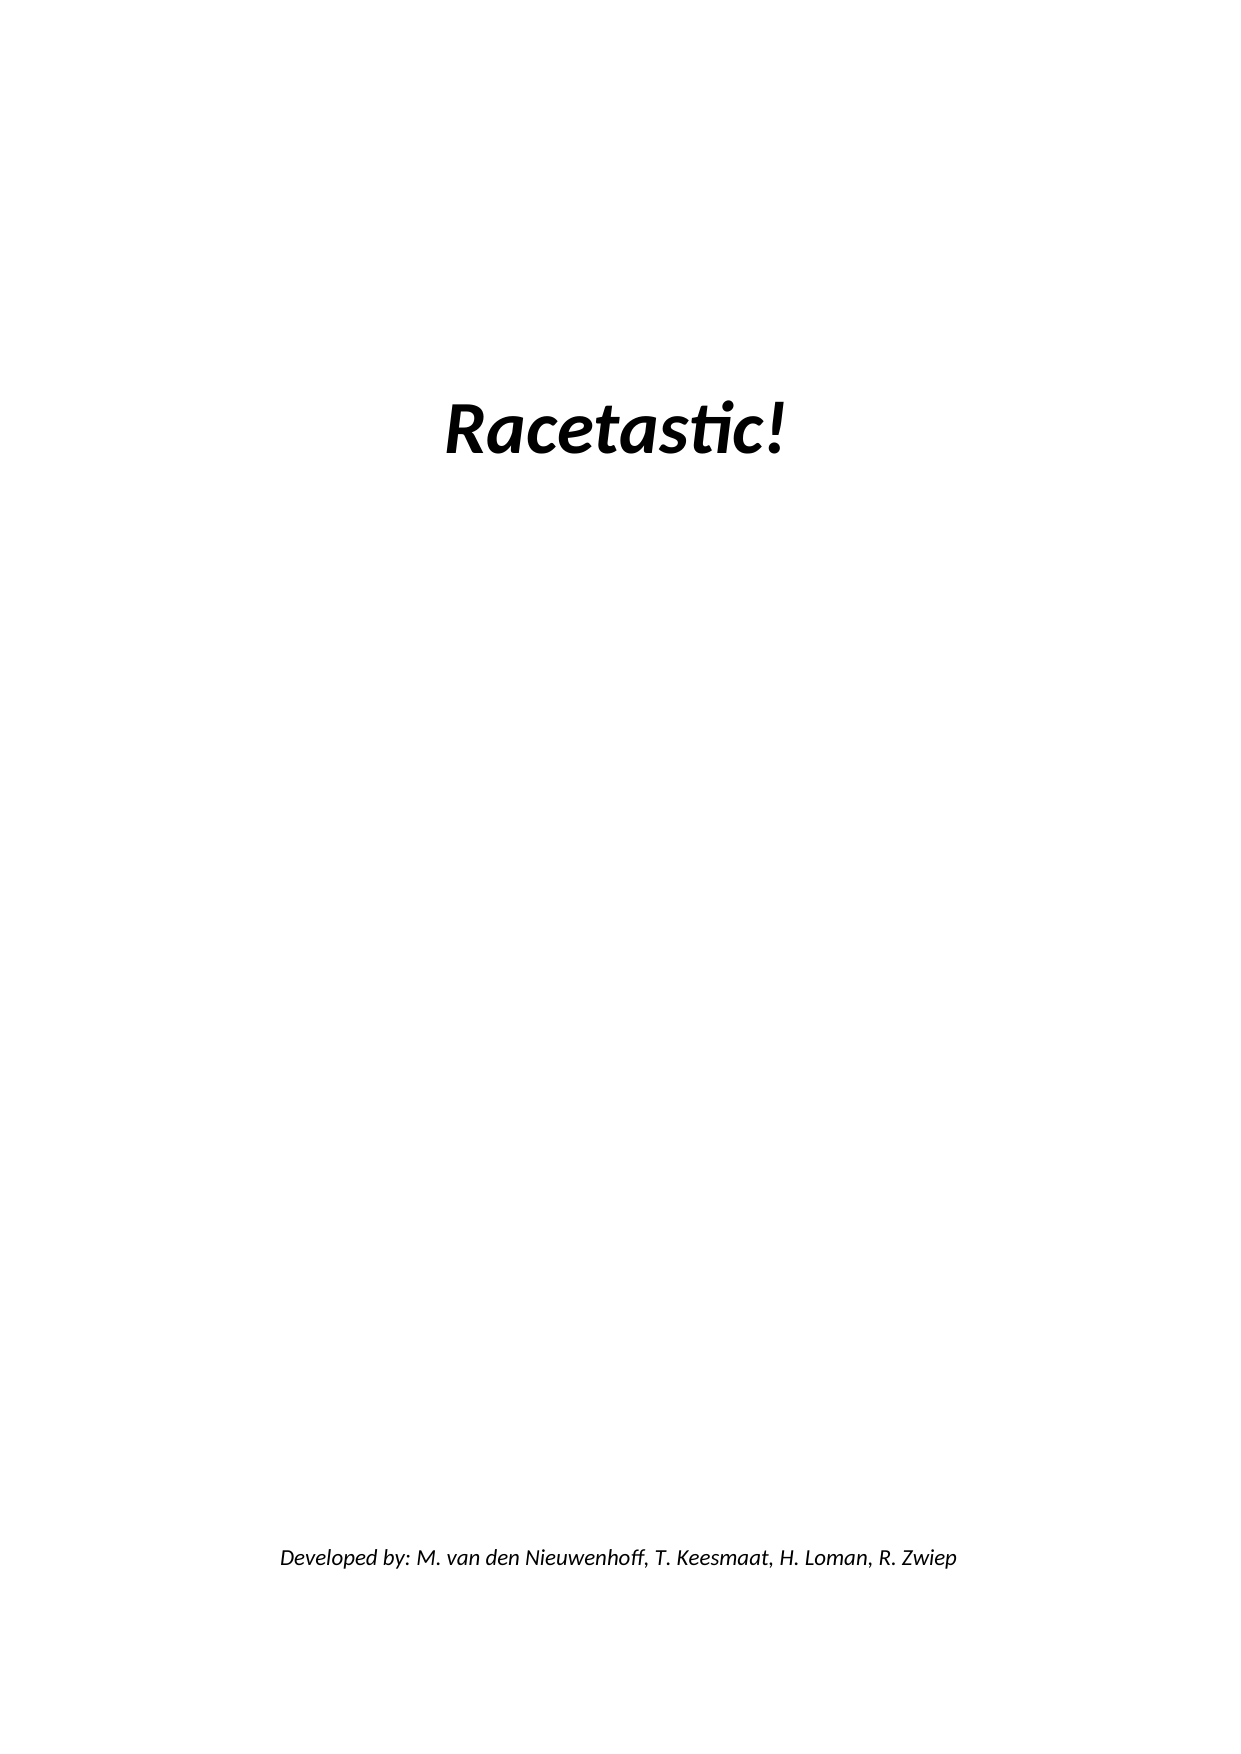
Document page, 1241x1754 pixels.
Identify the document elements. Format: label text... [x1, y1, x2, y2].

text Developed by: M. van den Nieuwenhoff, T. Keesmaat, H. Loman, R. Zwiep [150, 1543, 1090, 1572]
text Racetastic! [150, 381, 1090, 473]
